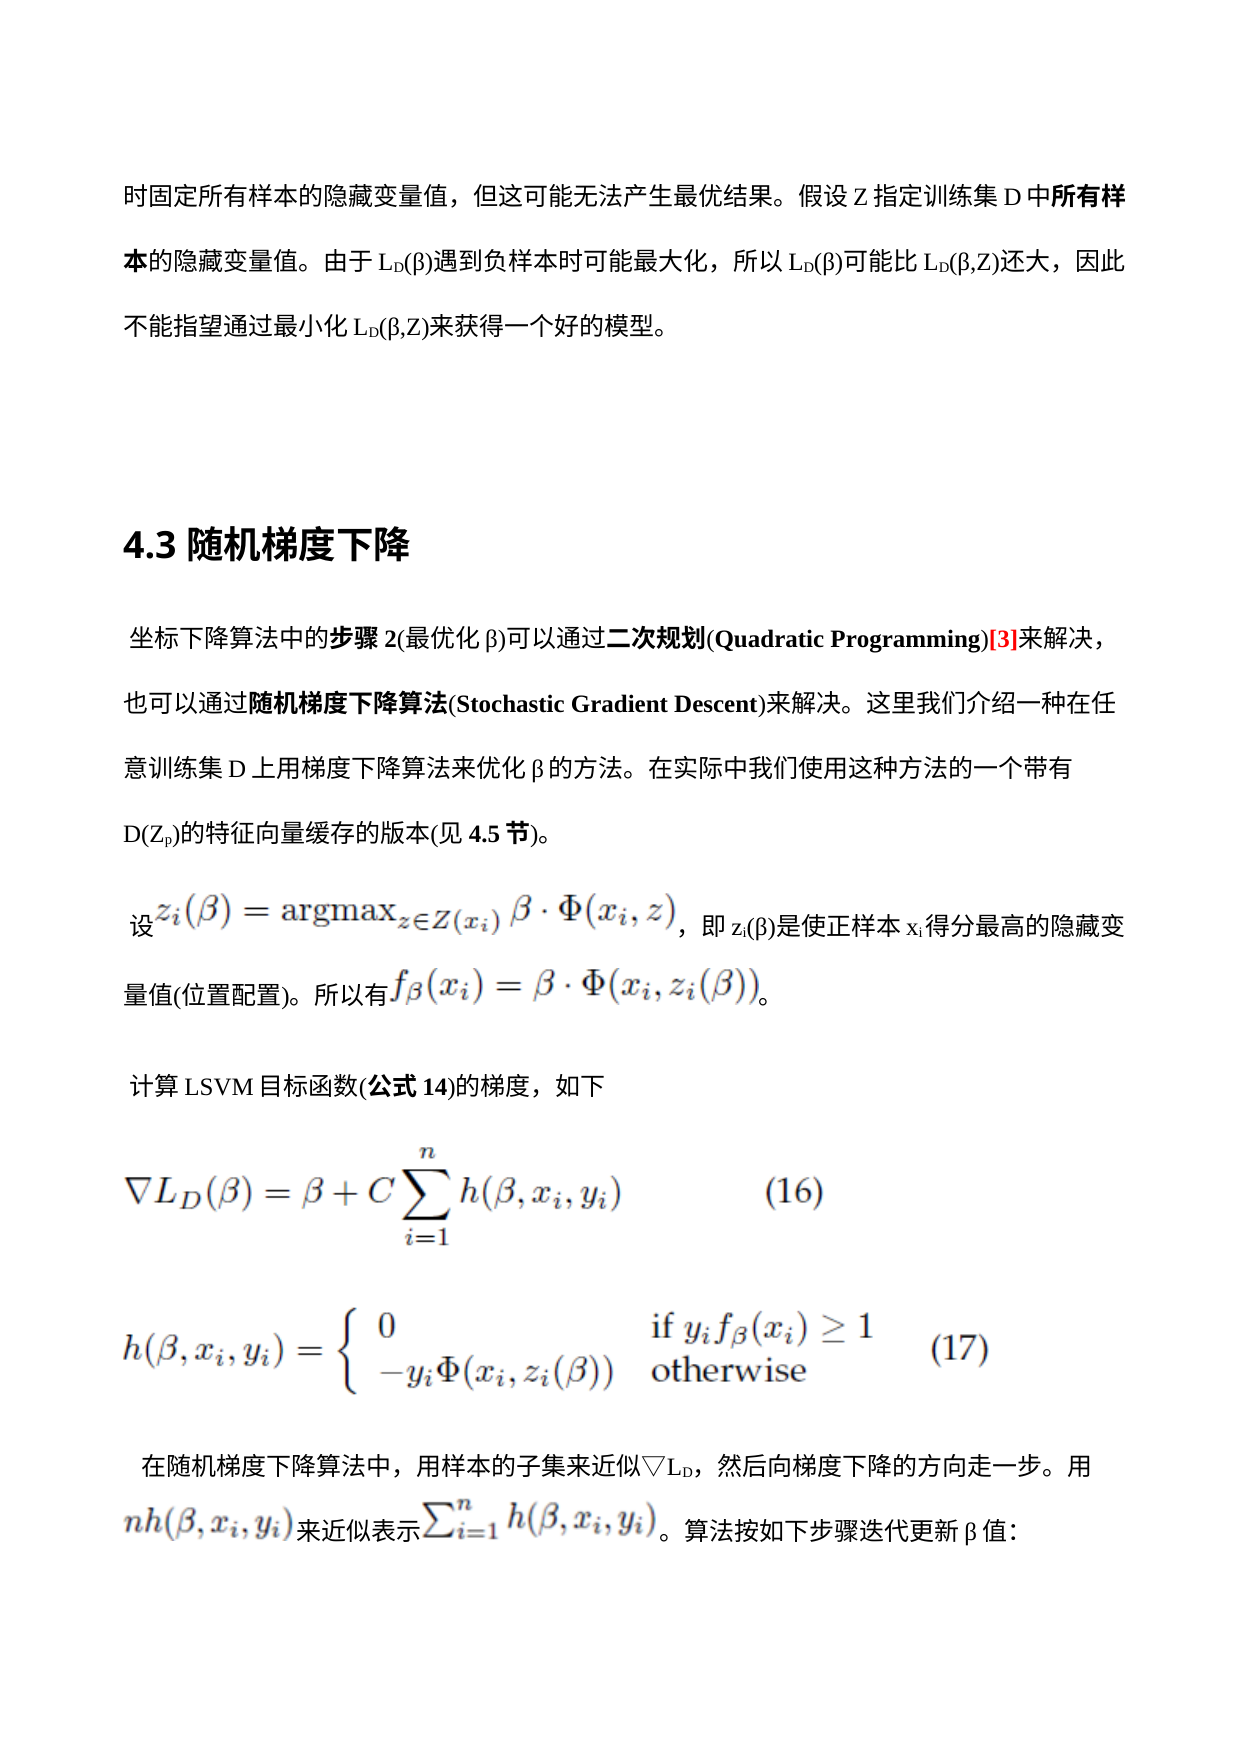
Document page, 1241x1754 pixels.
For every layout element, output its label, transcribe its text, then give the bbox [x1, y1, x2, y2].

text 计算LSVM目标函数(公式14)的梯度，如下 [123, 1052, 1129, 1117]
picture [122, 1146, 828, 1247]
picture [122, 1305, 995, 1396]
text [123, 162, 1129, 357]
picture [389, 968, 759, 1005]
picture [421, 1496, 659, 1541]
text 坐标下降算法中的步骤2(最优化β)可以通过二次规划(Quadratic Programming)[3]来解决，也可以通过随机梯度下降算法(Stochastic Gradient Descent)来解决。这里我们介绍一种在任意训练集D上用梯度下降算法来优化β的方法。在实际中我们使用这种方法的一个带有D(Zp)的特征向量缓存的版本(见4.5节)。 [123, 604, 1129, 864]
picture [154, 892, 677, 935]
picture [122, 1503, 297, 1541]
subtitle 4.3 随机梯度下降 [123, 509, 1129, 574]
text 在随机梯度下降算法中，用样本的子集来近似▽LD，然后向梯度下降的方向走一步。用来近似表示。算法按如下步骤迭代更新β值： [123, 1432, 1129, 1562]
